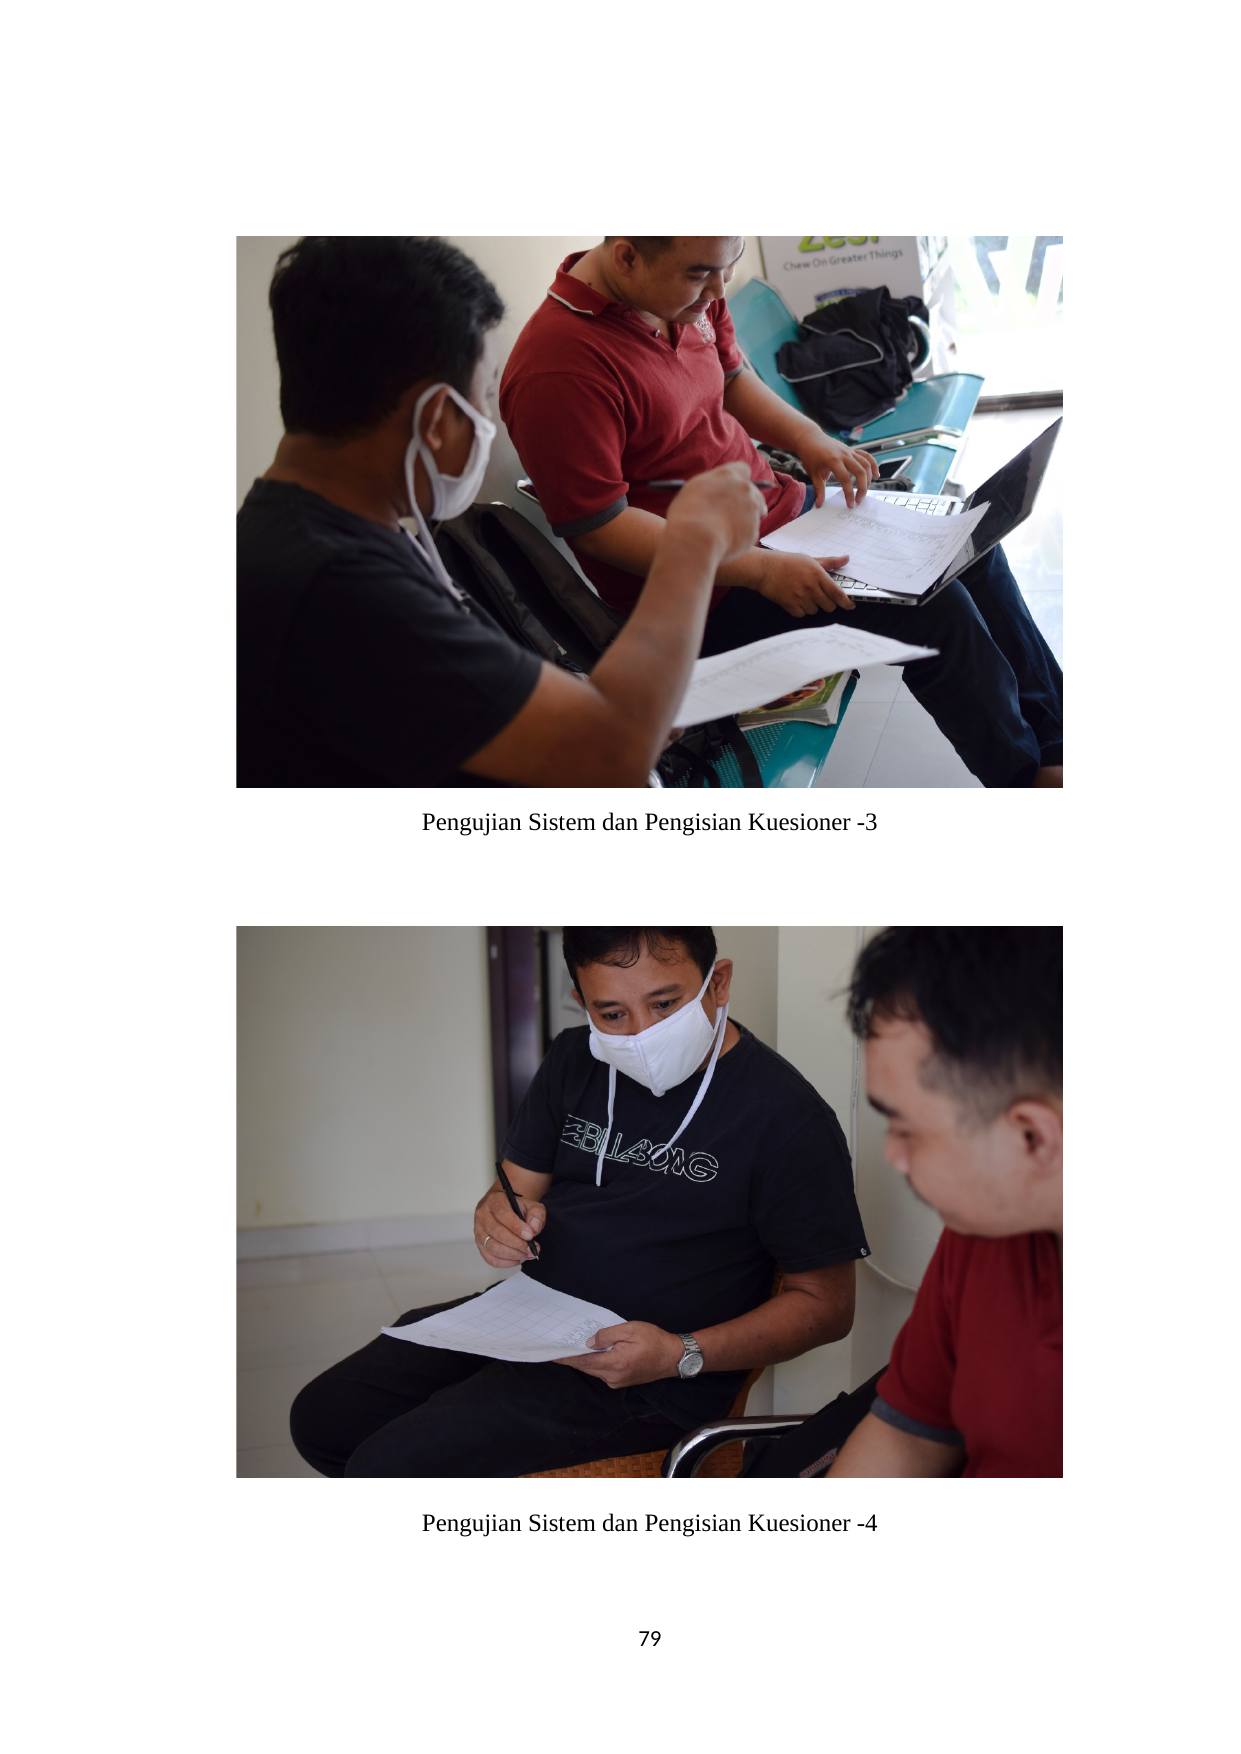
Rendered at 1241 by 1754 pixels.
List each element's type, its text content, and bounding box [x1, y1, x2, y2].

text Pengujian Sistem dan Pengisian Kuesioner -3 [236, 807, 1063, 835]
picture [236, 926, 1063, 1478]
picture [236, 236, 1063, 788]
text Pengujian Sistem dan Pengisian Kuesioner -4 [236, 1508, 1063, 1537]
